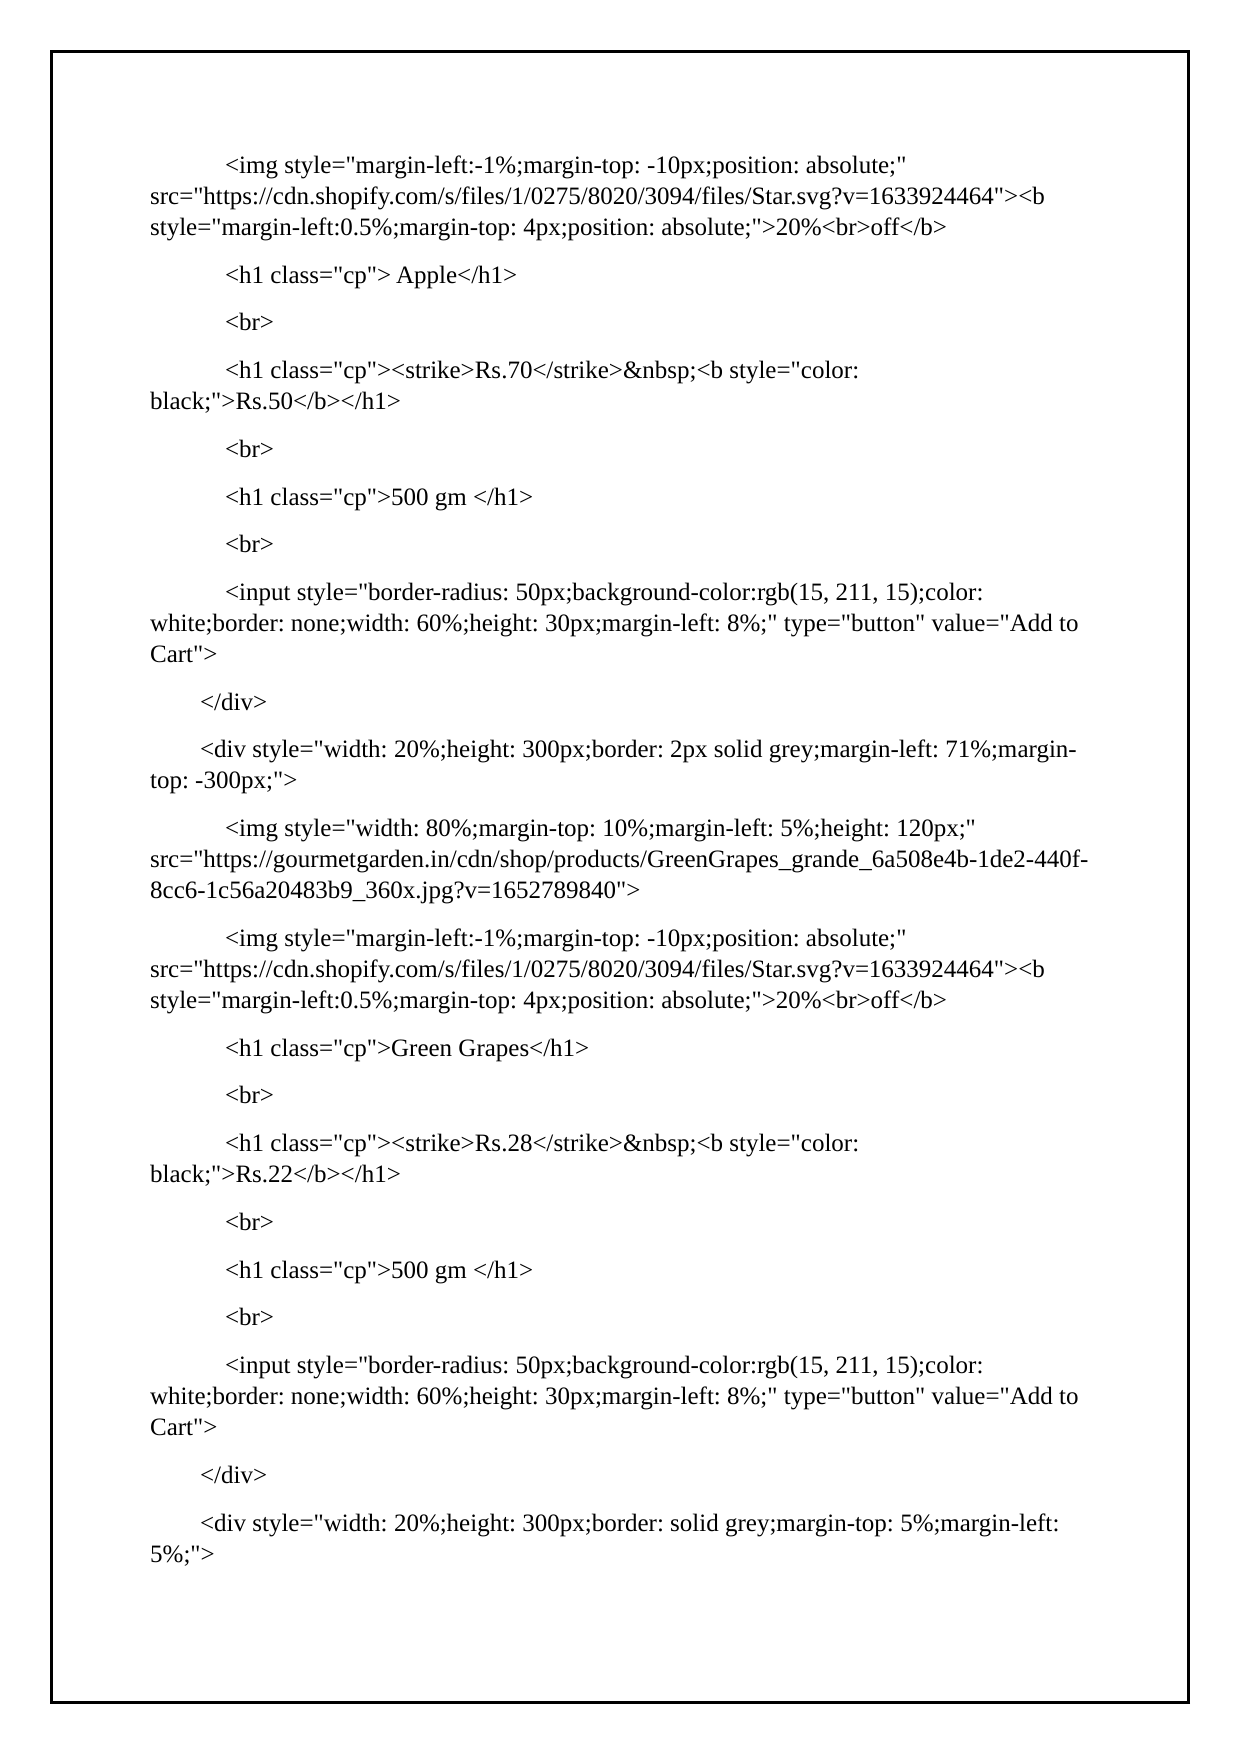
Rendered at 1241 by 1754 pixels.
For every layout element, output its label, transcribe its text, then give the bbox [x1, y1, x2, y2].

text <br> [150, 1302, 1090, 1331]
text <br> [150, 434, 1090, 463]
text <div style="width: 20%;height: 300px;border: 2px solid grey;margin-left: 71%;margin-top: -300px;"> [150, 734, 1090, 794]
text <div style="width: 20%;height: 300px;border: solid grey;margin-top: 5%;margin-left: 5%;"> [150, 1508, 1090, 1567]
text </div> [150, 687, 1090, 716]
text <img style="margin-left:-1%;margin-top: -10px;position: absolute;" src="https://cdn.shopify.com/s/files/1/0275/8020/3094/files/Star.svg?v=1633924464"><b style="margin-left:0.5%;margin-top: 4px;position: absolute;">20%<br>off</b> [150, 150, 1090, 241]
text <h1 class="cp">Green Grapes</h1> [150, 1033, 1090, 1062]
text <img style="margin-left:-1%;margin-top: -10px;position: absolute;" src="https://cdn.shopify.com/s/files/1/0275/8020/3094/files/Star.svg?v=1633924464"><b style="margin-left:0.5%;margin-top: 4px;position: absolute;">20%<br>off</b> [150, 923, 1090, 1014]
text <h1 class="cp"><strike>Rs.70</strike>&nbsp;<b style="color: black;">Rs.50</b></h1> [150, 355, 1090, 415]
text <br> [150, 307, 1090, 336]
text <h1 class="cp"><strike>Rs.28</strike>&nbsp;<b style="color: black;">Rs.22</b></h1> [150, 1128, 1090, 1188]
text <br> [150, 1081, 1090, 1109]
text <br> [150, 1207, 1090, 1236]
text <h1 class="cp"> Apple</h1> [150, 260, 1090, 288]
text <input style="border-radius: 50px;background-color:rgb(15, 211, 15);color: white;border: none;width: 60%;height: 30px;margin-left: 8%;" type="button" value="Add to Cart"> [150, 1350, 1090, 1441]
text <img style="width: 80%;margin-top: 10%;margin-left: 5%;height: 120px;" src="https://gourmetgarden.in/cdn/shop/products/GreenGrapes_grande_6a508e4b-1de2-440f-8cc6-1c56a20483b9_360x.jpg?v=1652789840"> [150, 813, 1090, 904]
text <br> [150, 529, 1090, 558]
text <h1 class="cp">500 gm </h1> [150, 1255, 1090, 1283]
text </div> [150, 1460, 1090, 1489]
text <input style="border-radius: 50px;background-color:rgb(15, 211, 15);color: white;border: none;width: 60%;height: 30px;margin-left: 8%;" type="button" value="Add to Cart"> [150, 577, 1090, 668]
text <h1 class="cp">500 gm </h1> [150, 482, 1090, 510]
